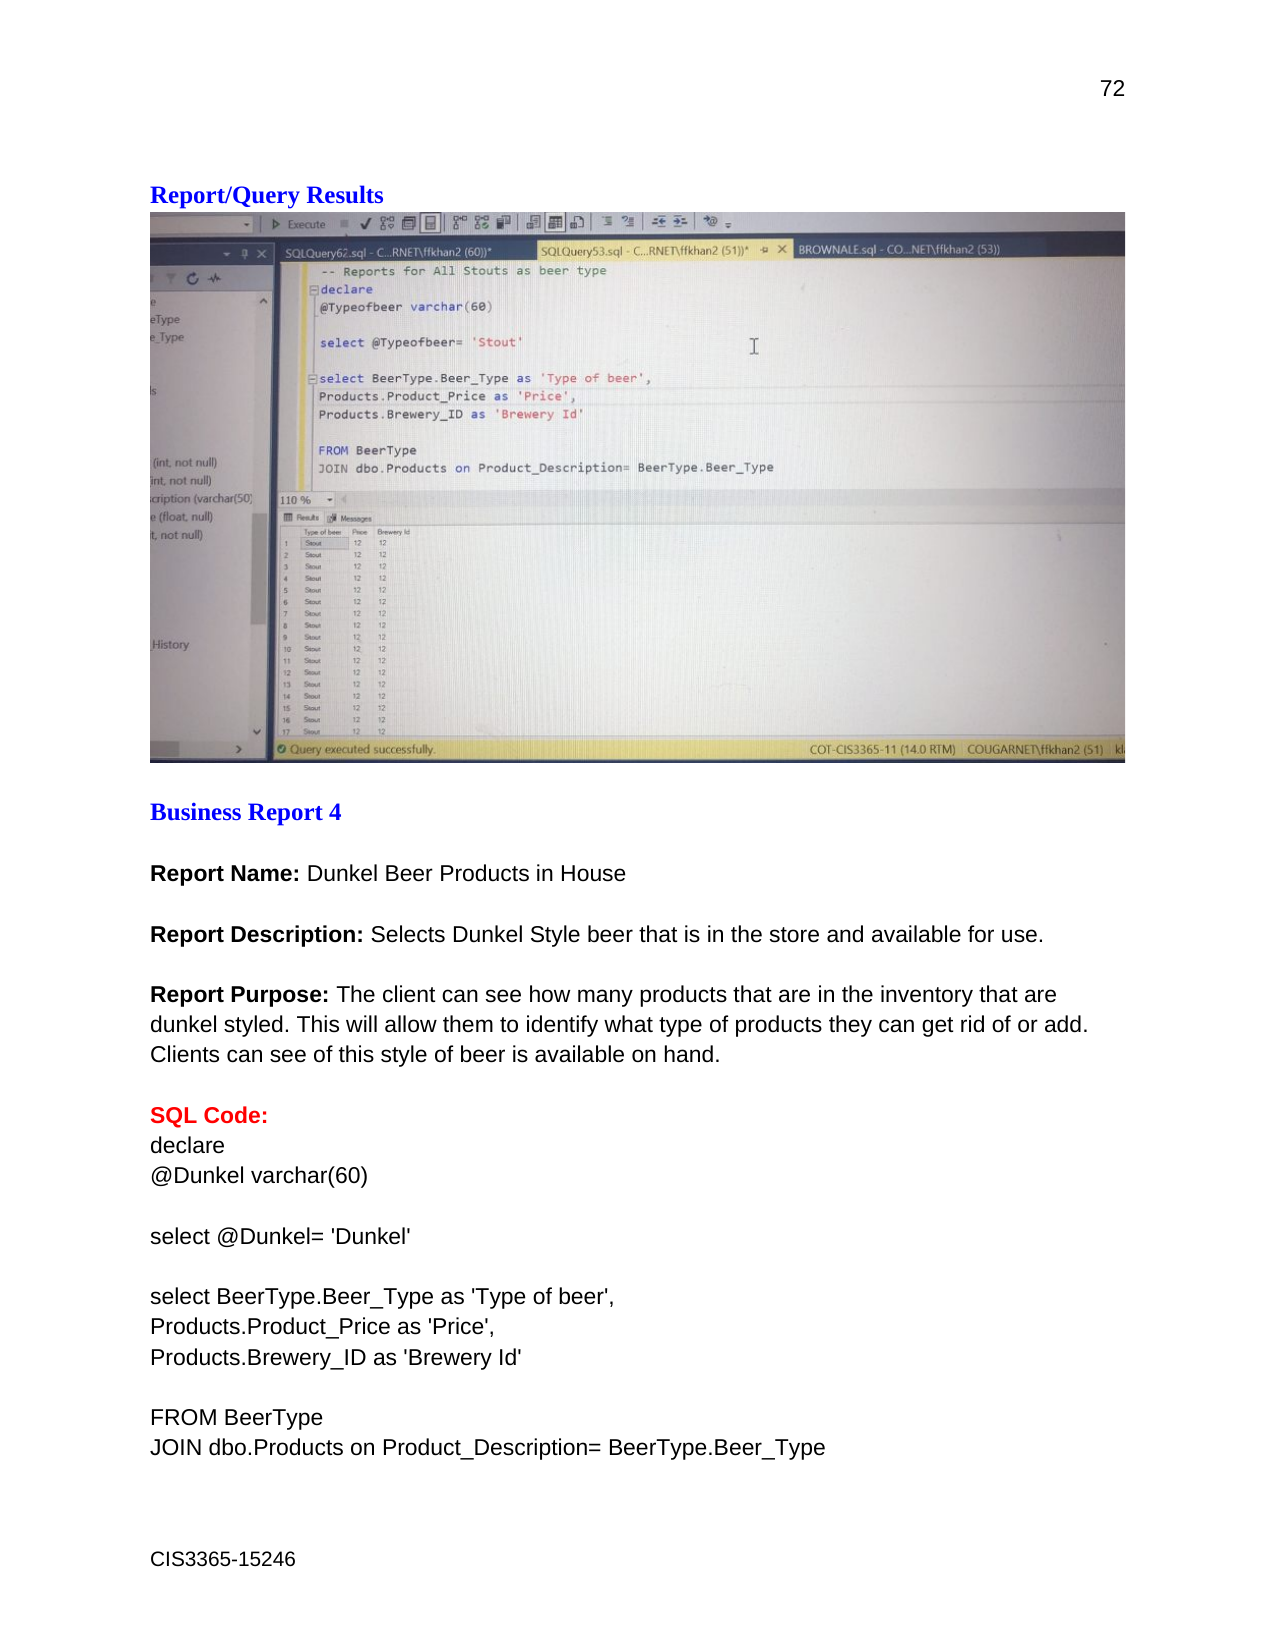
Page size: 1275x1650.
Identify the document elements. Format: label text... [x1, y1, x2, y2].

text Report Name: Dunkel Beer Products in House [150, 860, 1125, 886]
text @Dunkel varchar(60) [150, 1162, 1125, 1188]
text Report Description: Selects Dunkel Style beer that is in the store and available for use. [150, 921, 1125, 947]
text JOIN dbo.Products on Product_Description= BeerType.Beer_Type [150, 1434, 1125, 1460]
text SQL Code: [150, 1102, 1125, 1128]
picture [150, 212, 1125, 763]
text Products.Brewery_ID as 'Brewery Id' [150, 1343, 1125, 1370]
text select BeerType.Beer_Type as 'Type of beer', [150, 1283, 1125, 1309]
text Report Purpose: The client can see how many products that are in the inventory that are dunkel styled. This will allow them to identify what type of products they can get rid of or add. Clients can see of this style of beer is available on hand. [150, 981, 1125, 1068]
text select @Dunkel= 'Dunkel' [150, 1223, 1125, 1249]
text FROM BeerType [150, 1404, 1125, 1430]
text Report/Query Results [150, 180, 1125, 212]
text Products.Product_Price as 'Price', [150, 1313, 1125, 1339]
text Business Report 4 [150, 797, 1125, 826]
text declare [150, 1132, 1125, 1158]
